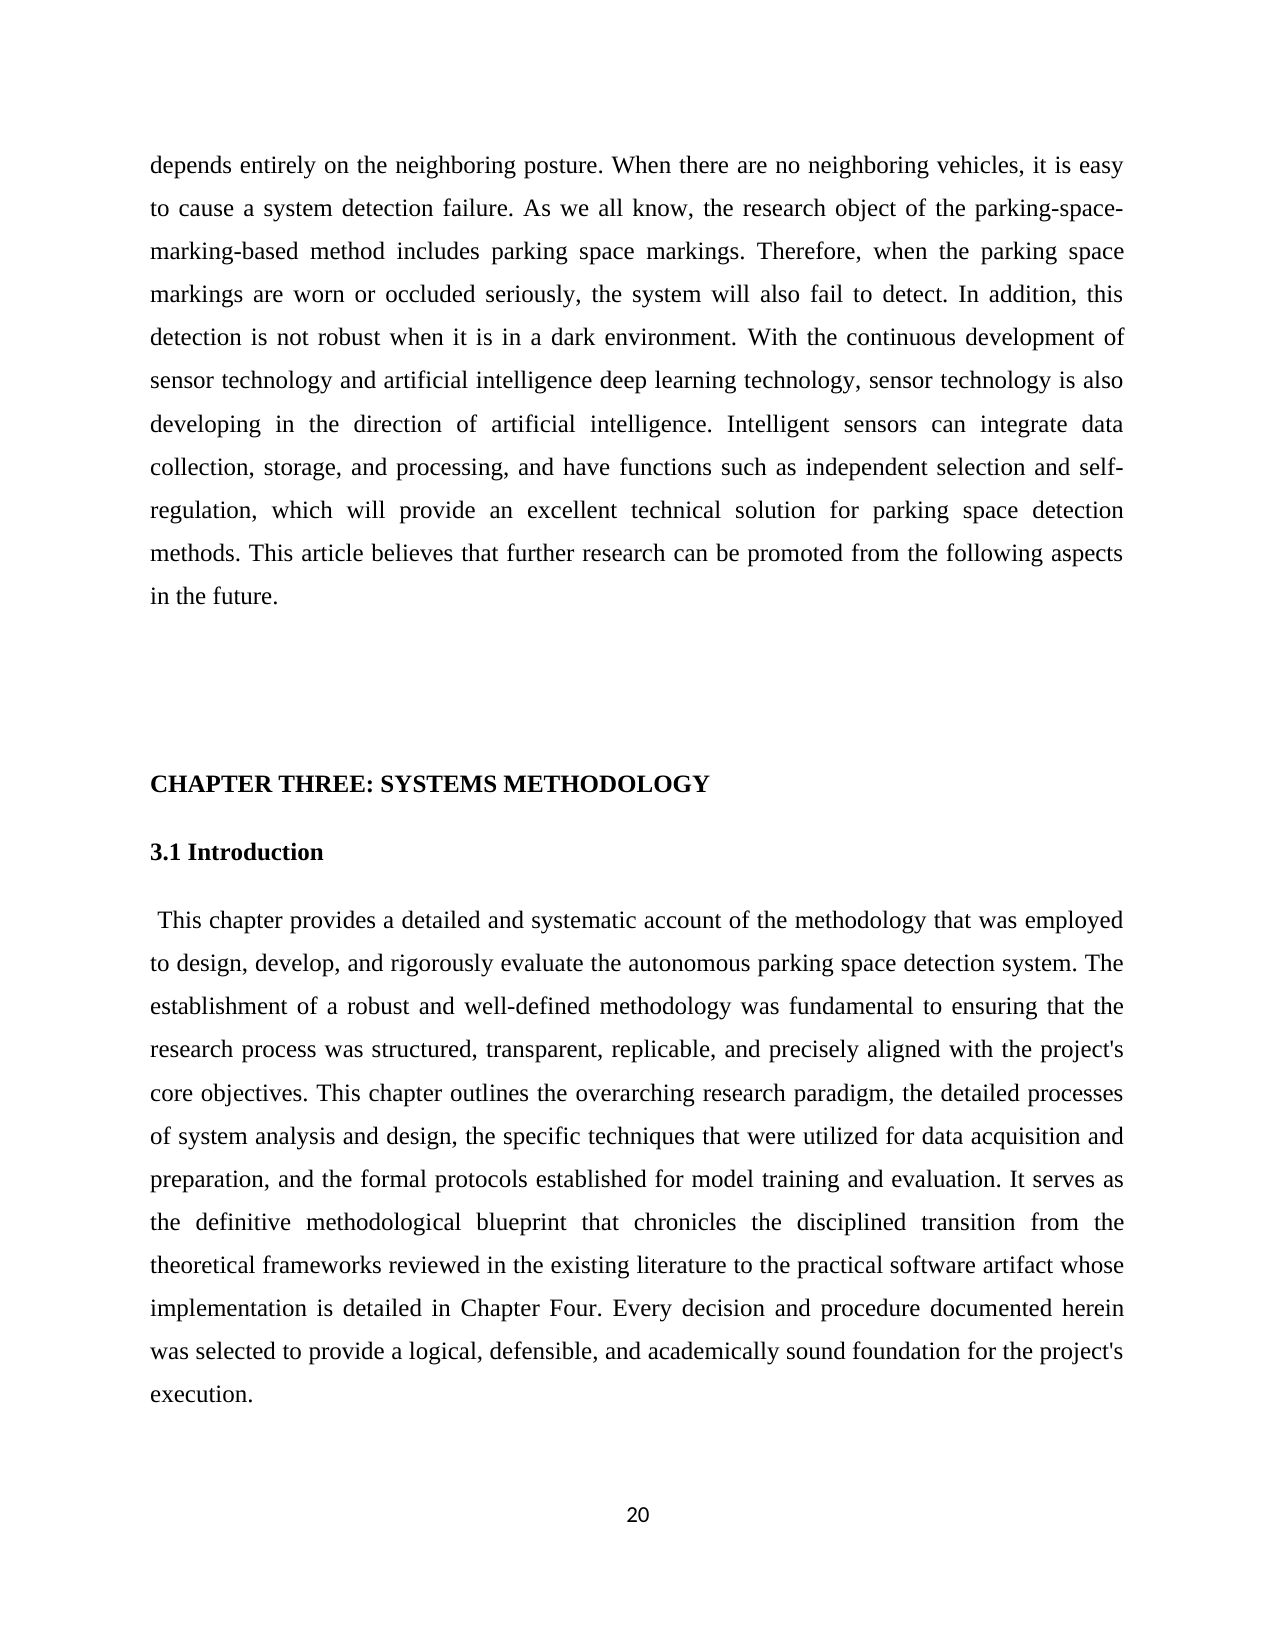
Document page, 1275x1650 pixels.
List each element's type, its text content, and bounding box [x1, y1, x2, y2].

text This chapter provides a detailed and systematic account of the methodology that was employed to design, develop, and rigorously evaluate the autonomous parking space detection system. The establishment of a robust and well-defined methodology was fundamental to ensuring that the research process was structured, transparent, replicable, and precisely aligned with the project's core objectives. This chapter outlines the overarching research paradigm, the detailed processes of system analysis and design, the specific techniques that were utilized for data acquisition and preparation, and the formal protocols established for model training and evaluation. It serves as the definitive methodological blueprint that chronicles the disciplined transition from the theoretical frameworks reviewed in the existing literature to the practical software artifact whose implementation is detailed in Chapter Four. Every decision and procedure documented herein was selected to provide a logical, defensible, and academically sound foundation for the project's execution. [150, 905, 1125, 1408]
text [150, 150, 1125, 610]
subtitle CHAPTER THREE: SYSTEMS METHODOLOGY [150, 769, 1125, 798]
subtitle 3.1 Introduction [150, 837, 1125, 866]
